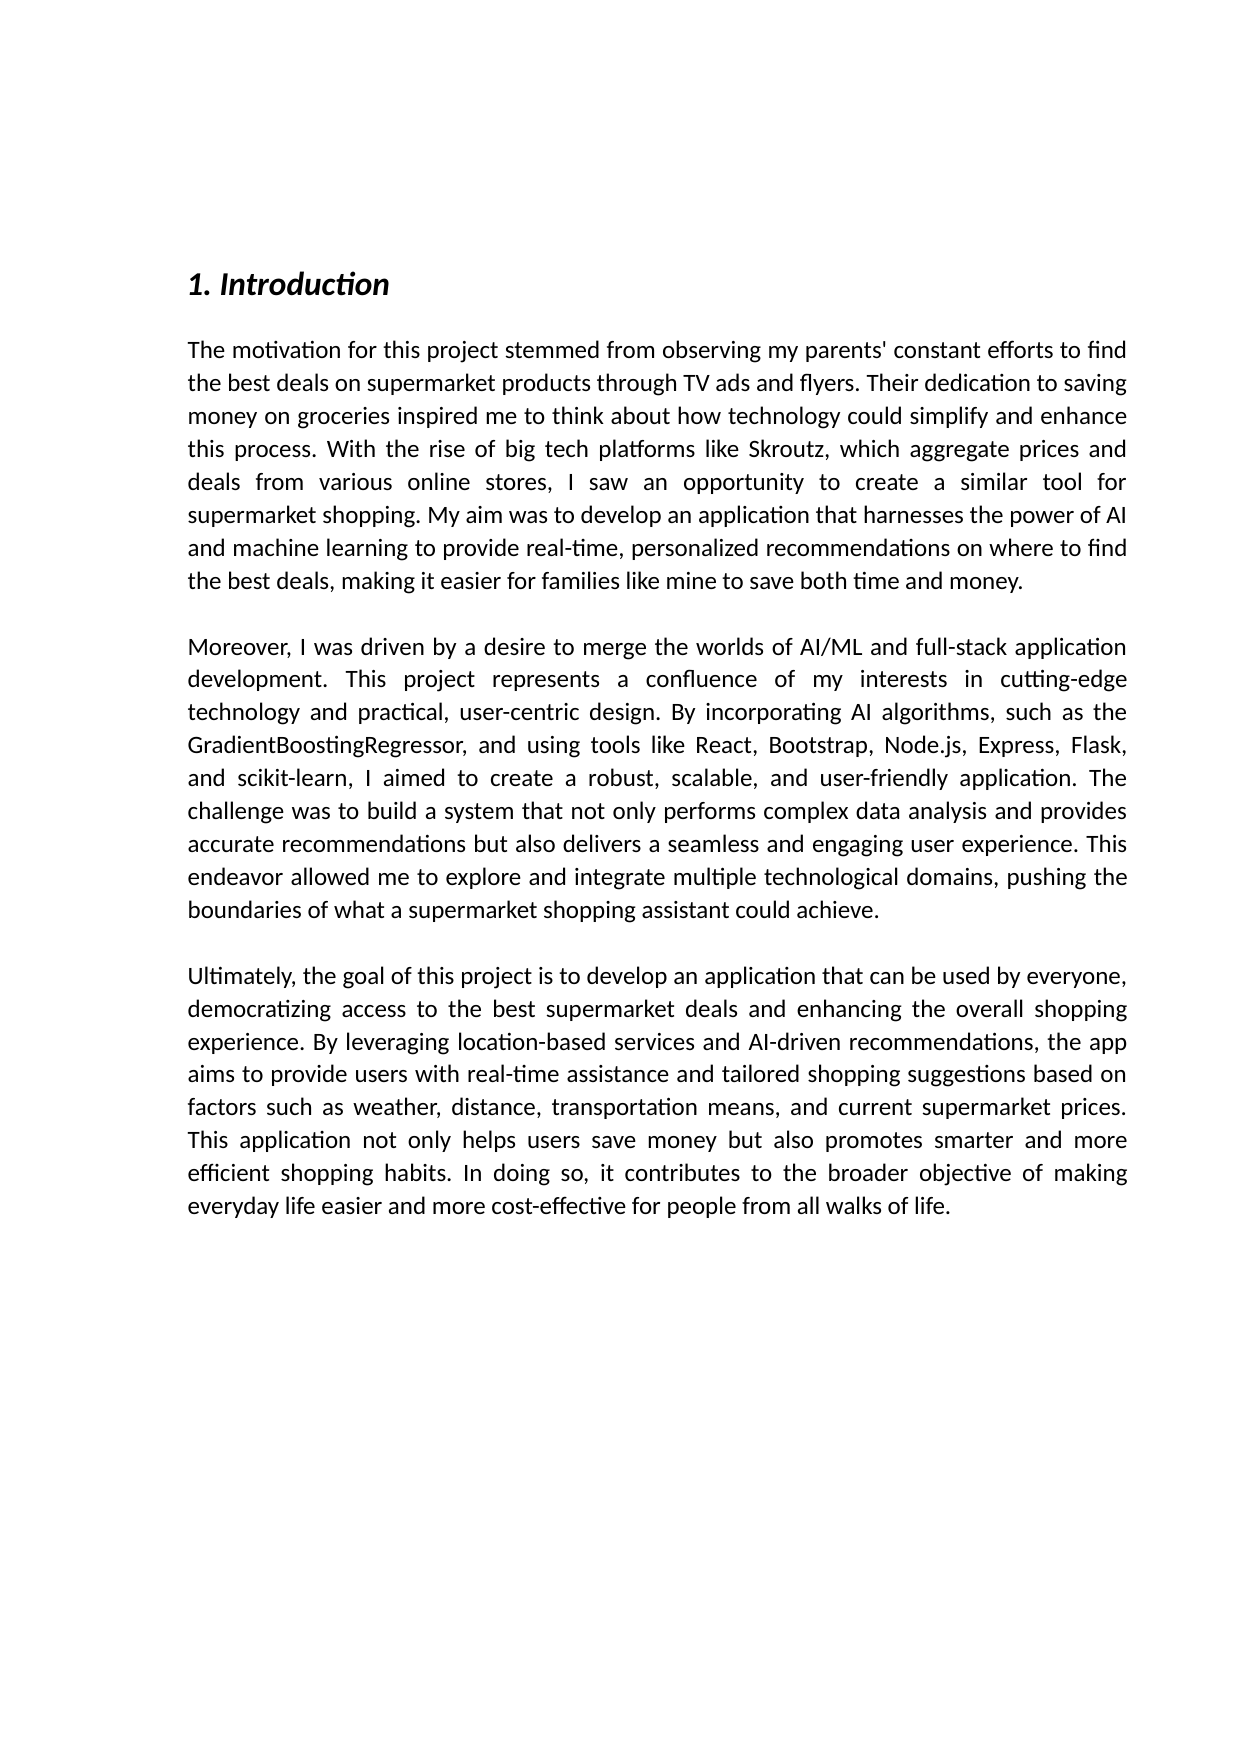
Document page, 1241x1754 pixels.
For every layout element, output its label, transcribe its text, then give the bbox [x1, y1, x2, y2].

text Ultimately, the goal of this project is to develop an application that can be used by everyone, democratizing access to the best supermarket deals and enhancing the overall shopping experience. By leveraging location-based services and AI-driven recommendations, the app aims to provide users with real-time assistance and tailored shopping suggestions based on factors such as weather, distance, transportation means, and current supermarket prices. This application not only helps users save money but also promotes smarter and more efficient shopping habits. In doing so, it contributes to the broader objective of making everyday life easier and more cost-effective for people from all walks of life. [187, 960, 1129, 1221]
subtitle 1. Introduction [186, 263, 1129, 303]
text The motivation for this project stemmed from observing my parents' constant efforts to find the best deals on supermarket products through TV ads and flyers. Their dedication to saving money on groceries inspired me to think about how technology could simplify and enhance this process. With the rise of big tech platforms like Skroutz, which aggregate prices and deals from various online stores, I saw an opportunity to create a similar tool for supermarket shopping. My aim was to develop an application that harnesses the power of AI and machine learning to provide real-time, personalized recommendations on where to find the best deals, making it easier for families like mine to save both time and money. [187, 334, 1129, 595]
text Moreover, I was driven by a desire to merge the worlds of AI/ML and full-stack application development. This project represents a confluence of my interests in cutting-edge technology and practical, user-centric design. By incorporating AI algorithms, such as the GradientBoostingRegressor, and using tools like React, Bootstrap, Node.js, Express, Flask, and scikit-learn, I aimed to create a robust, scalable, and user-friendly application. The challenge was to build a system that not only performs complex data analysis and provides accurate recommendations but also delivers a seamless and engaging user experience. This endeavor allowed me to explore and integrate multiple technological domains, pushing the boundaries of what a supermarket shopping assistant could achieve. [187, 631, 1129, 924]
